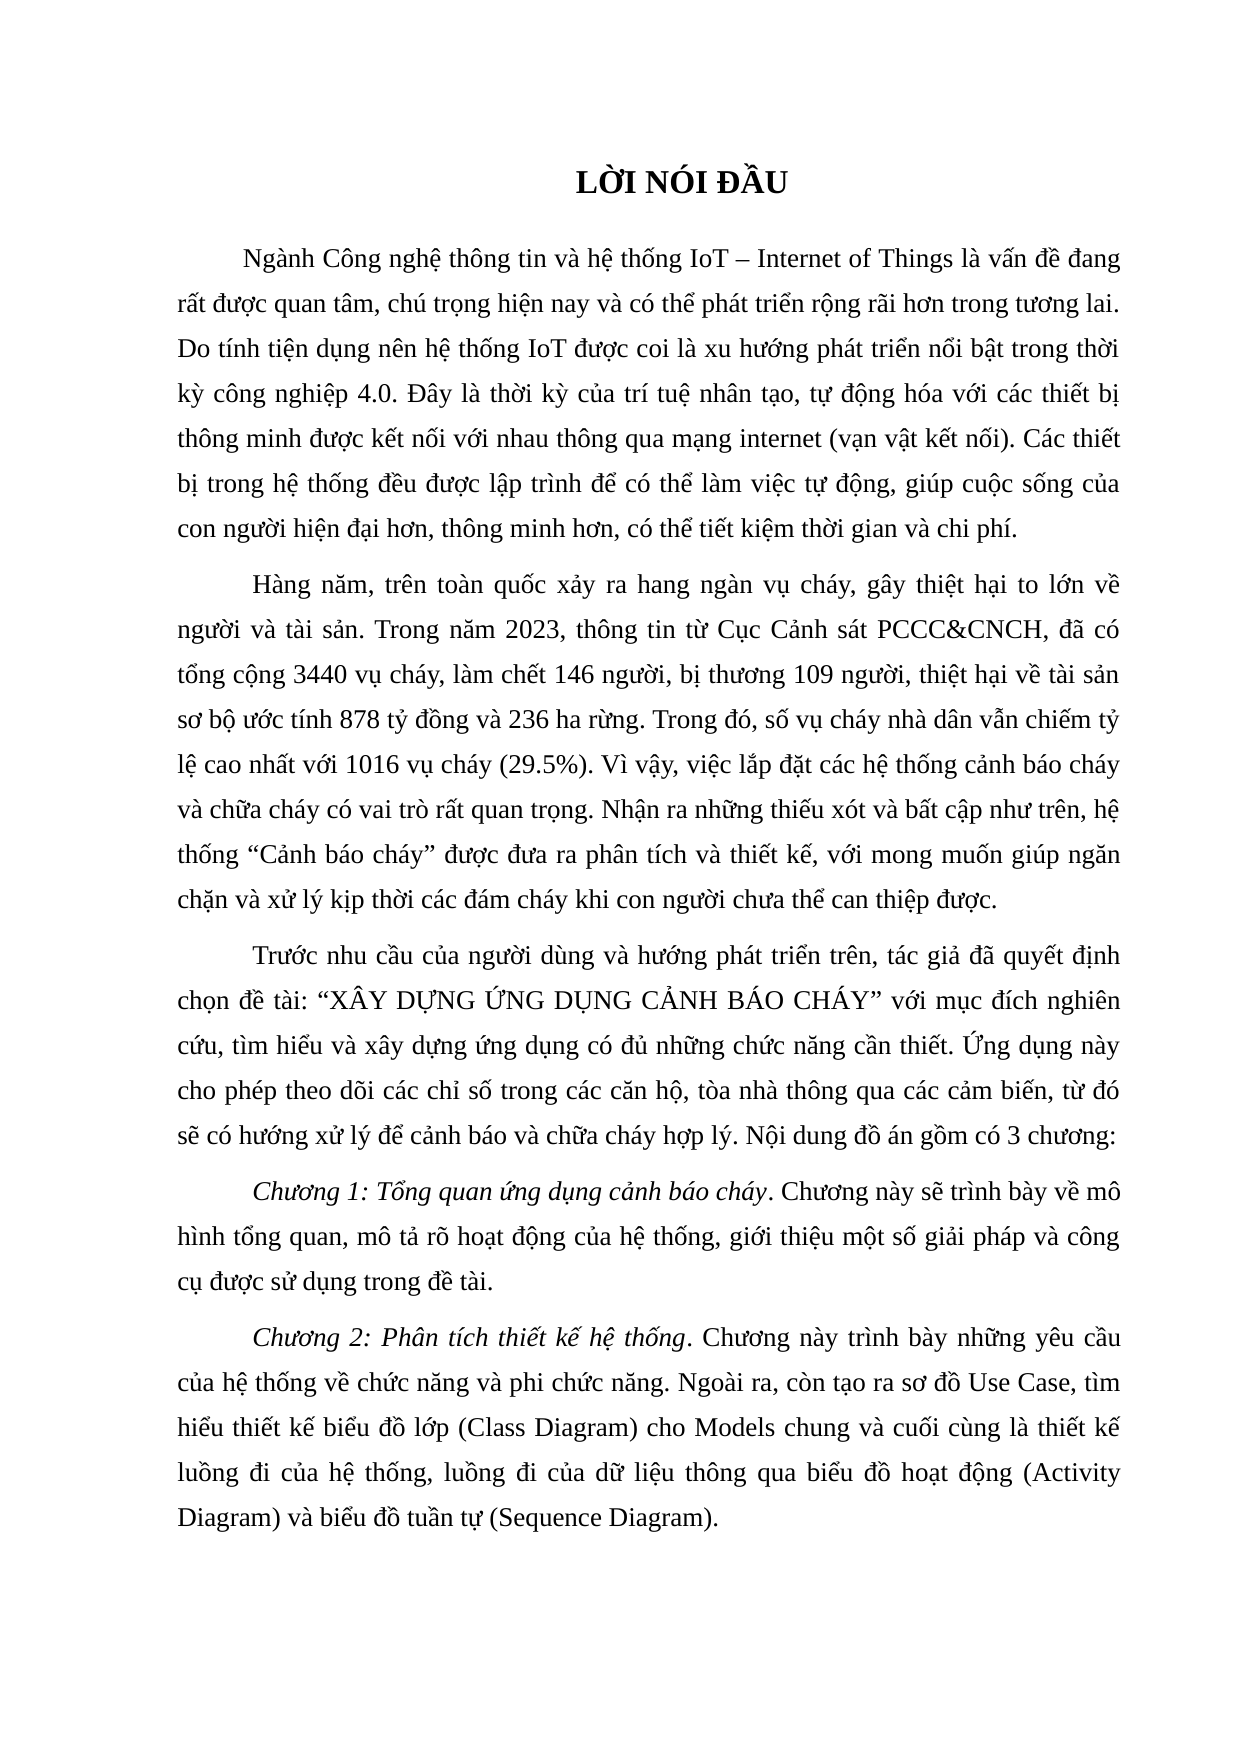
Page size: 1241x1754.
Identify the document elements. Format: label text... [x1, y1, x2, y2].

text Chương 1: Tổng quan ứng dụng cảnh báo cháy. Chương này sẽ trình bày về mô hình tổng quan, mô tả rõ hoạt động của hệ thống, giới thiệu một số giải pháp và công cụ được sử dụng trong đề tài. [177, 1172, 1122, 1300]
text Chương 2: Phân tích thiết kế hệ thống. Chương này trình bày những yêu cầu của hệ thống về chức năng và phi chức năng. Ngoài ra, còn tạo ra sơ đồ Use Case, tìm hiểu thiết kế biểu đồ lớp (Class Diagram) cho Models chung và cuối cùng là thiết kế luồng đi của hệ thống, luồng đi của dữ liệu thông qua biểu đồ hoạt động (Activity Diagram) và biểu đồ tuần tự (Sequence Diagram). [177, 1318, 1122, 1536]
text Ngành Công nghệ thông tin và hệ thống IoT – Internet of Things là vấn đề đang rất được quan tâm, chú trọng hiện nay và có thể phát triển rộng rãi hơn trong tương lai. Do tính tiện dụng nên hệ thống IoT được coi là xu hướng phát triển nổi bật trong thời kỳ công nghiệp 4.0. Đây là thời kỳ của trí tuệ nhân tạo, tự động hóa với các thiết bị thông minh được kết nối với nhau thông qua mạng internet (vạn vật kết nối). Các thiết bị trong hệ thống đều được lập trình để có thể làm việc tự động, giúp cuộc sống của con người hiện đại hơn, thông minh hơn, có thể tiết kiệm thời gian và chi phí. [177, 239, 1122, 546]
text Hàng năm, trên toàn quốc xảy ra hang ngàn vụ cháy, gây thiệt hại to lớn về người và tài sản. Trong năm 2023, thông tin từ Cục Cảnh sát PCCC&CNCH, đã có tổng cộng 3440 vụ cháy, làm chết 146 người, bị thương 109 người, thiệt hại về tài sản sơ bộ ước tính 878 tỷ đồng và 236 ha rừng. Trong đó, số vụ cháy nhà dân vẫn chiếm tỷ lệ cao nhất với 1016 vụ cháy (29.5%). Vì vậy, việc lắp đặt các hệ thống cảnh báo cháy và chữa cháy có vai trò rất quan trọng. Nhận ra những thiếu xót và bất cập như trên, hệ thống “Cảnh báo cháy” được đưa ra phân tích và thiết kế, với mong muốn giúp ngăn chặn và xử lý kịp thời các đám cháy khi con người chưa thể can thiệp được. [177, 565, 1122, 917]
text Trước nhu cầu của người dùng và hướng phát triển trên, tác giả đã quyết định chọn đề tài: “XÂY DỰNG ỨNG DỤNG CẢNH BÁO CHÁY” với mục đích nghiên cứu, tìm hiểu và xây dựng ứng dụng có đủ những chức năng cần thiết. Ứng dụng này cho phép theo dõi các chỉ số trong các căn hộ, tòa nhà thông qua các cảm biến, từ đó sẽ có hướng xử lý để cảnh báo và chữa cháy hợp lý. Nội dung đồ án gồm có 3 chương: [177, 936, 1122, 1154]
text LỜI NÓI ĐẦU [177, 144, 1122, 219]
